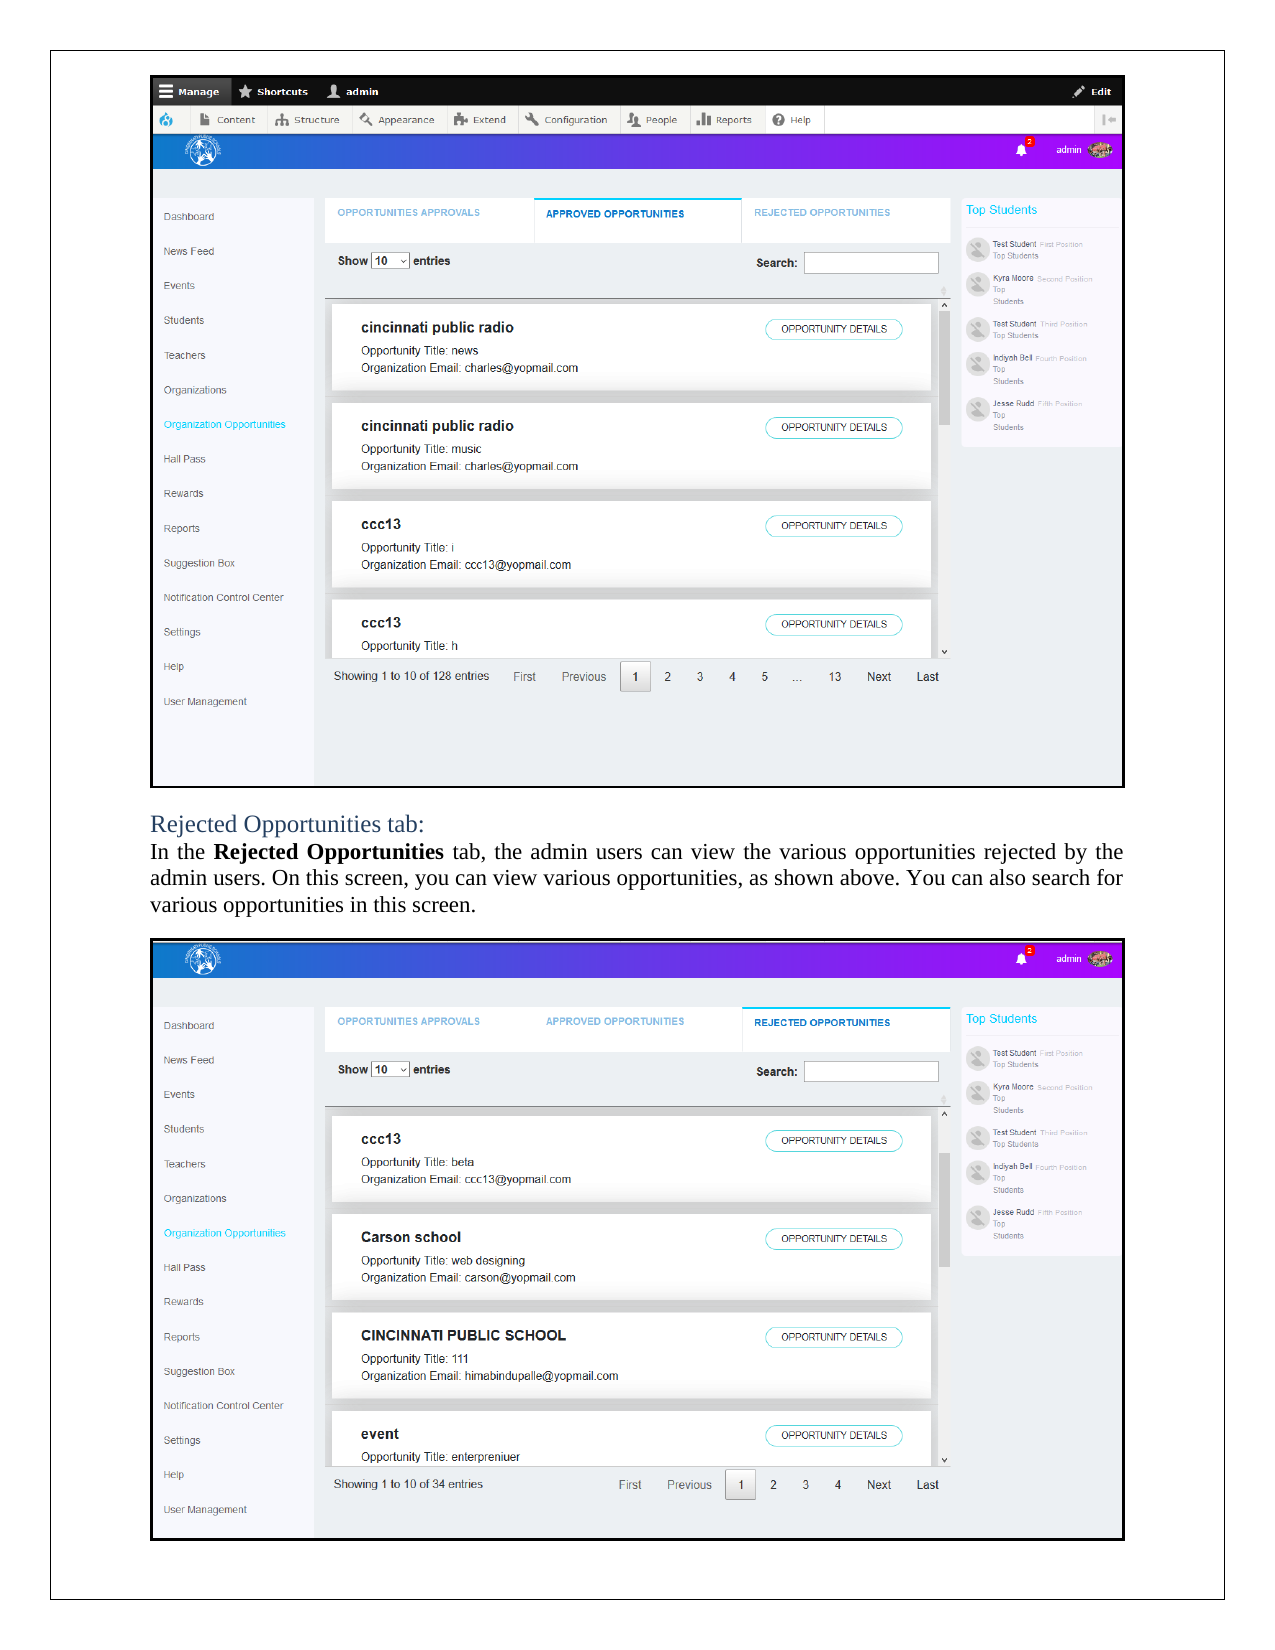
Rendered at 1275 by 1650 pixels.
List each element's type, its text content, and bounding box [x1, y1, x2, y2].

picture [153, 78, 1122, 786]
text In the Rejected Opportunities tab, the admin users can view the various opportunities rejected by the admin users. On this screen, you can view various opportunities, as shown above. You can also search for various opportunities in this screen. [150, 838, 1125, 917]
subtitle Rejected Opportunities tab: [150, 809, 1125, 838]
picture [153, 941, 1122, 1538]
